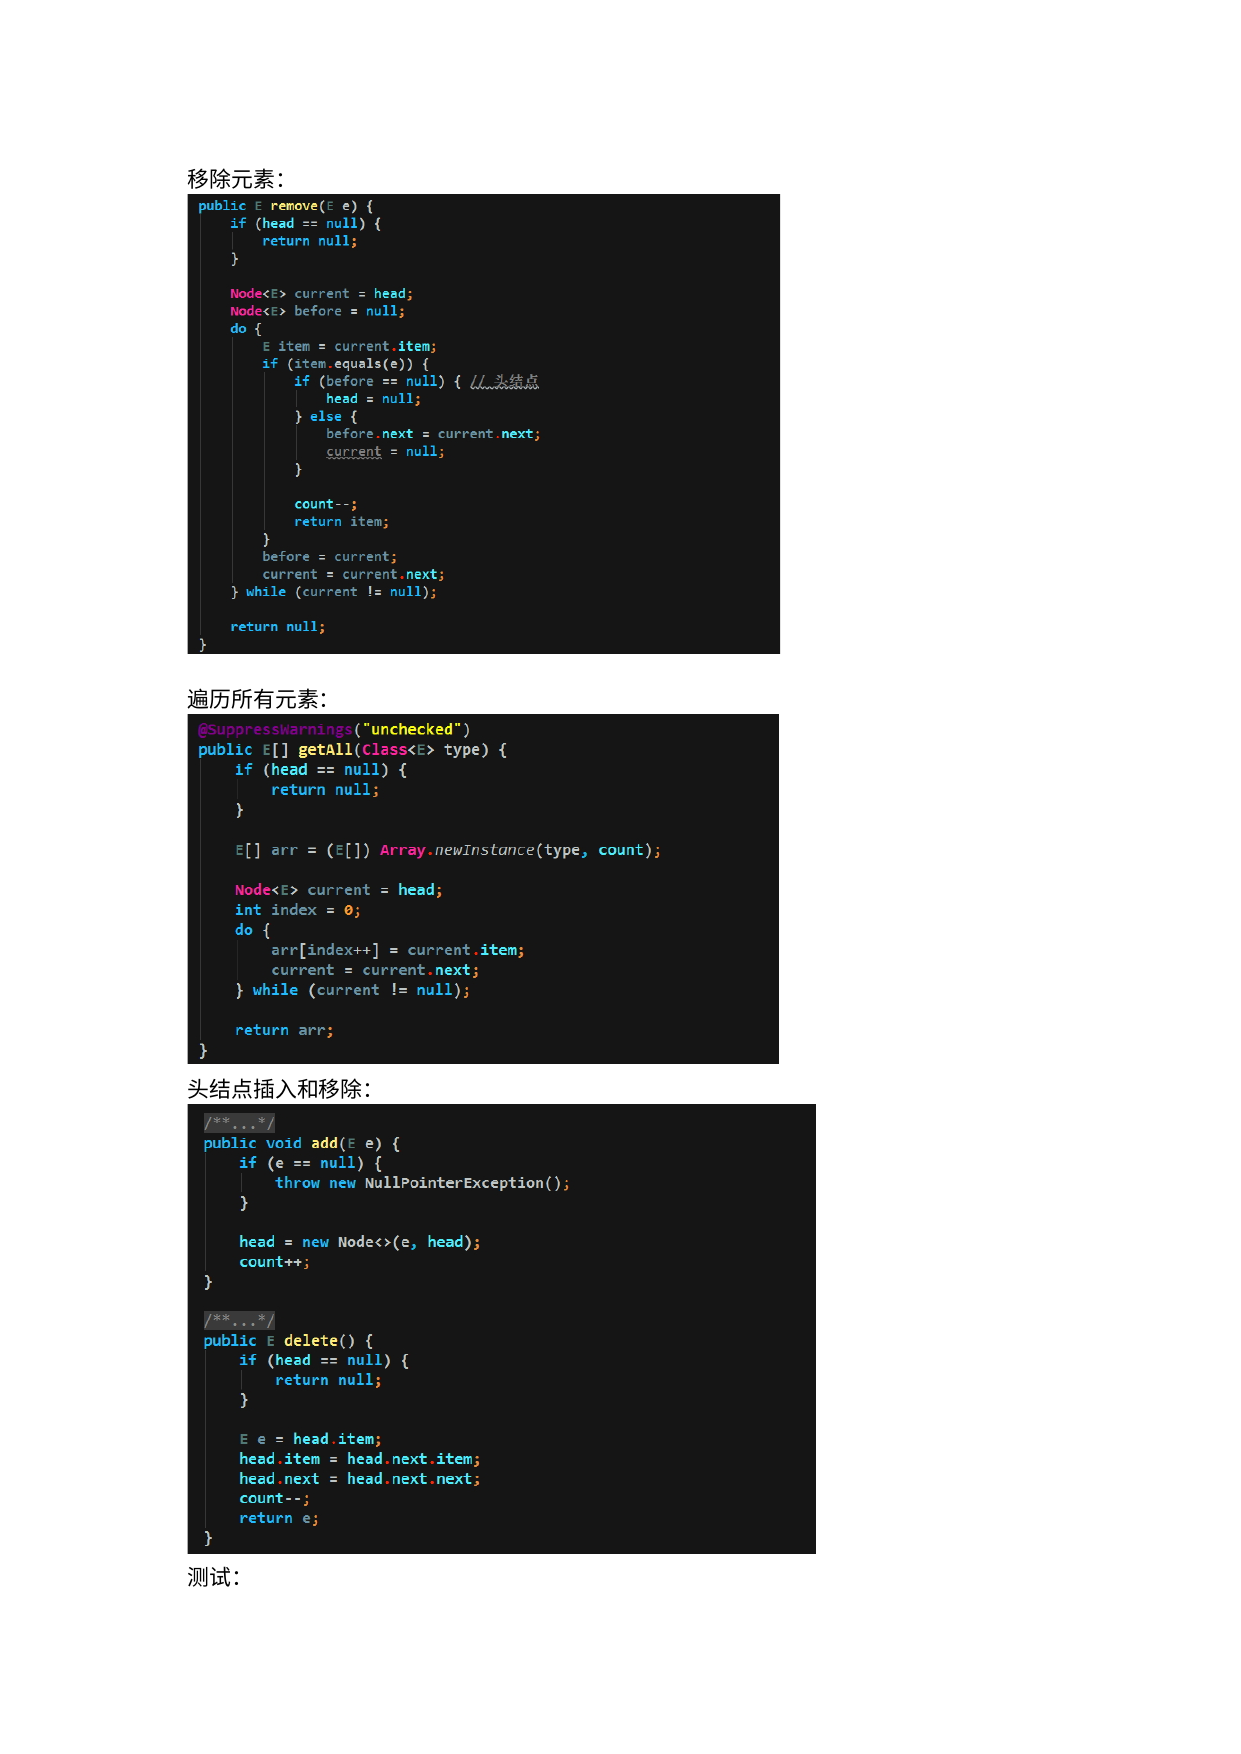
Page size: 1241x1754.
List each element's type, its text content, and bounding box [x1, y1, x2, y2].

picture [187, 194, 781, 654]
text 头结点插入和移除： [187, 1072, 1053, 1104]
picture [187, 1104, 816, 1554]
text 移除元素： [187, 162, 1053, 194]
text 遍历所有元素： [187, 682, 1053, 714]
picture [187, 714, 779, 1064]
text 测试： [187, 1559, 1053, 1592]
